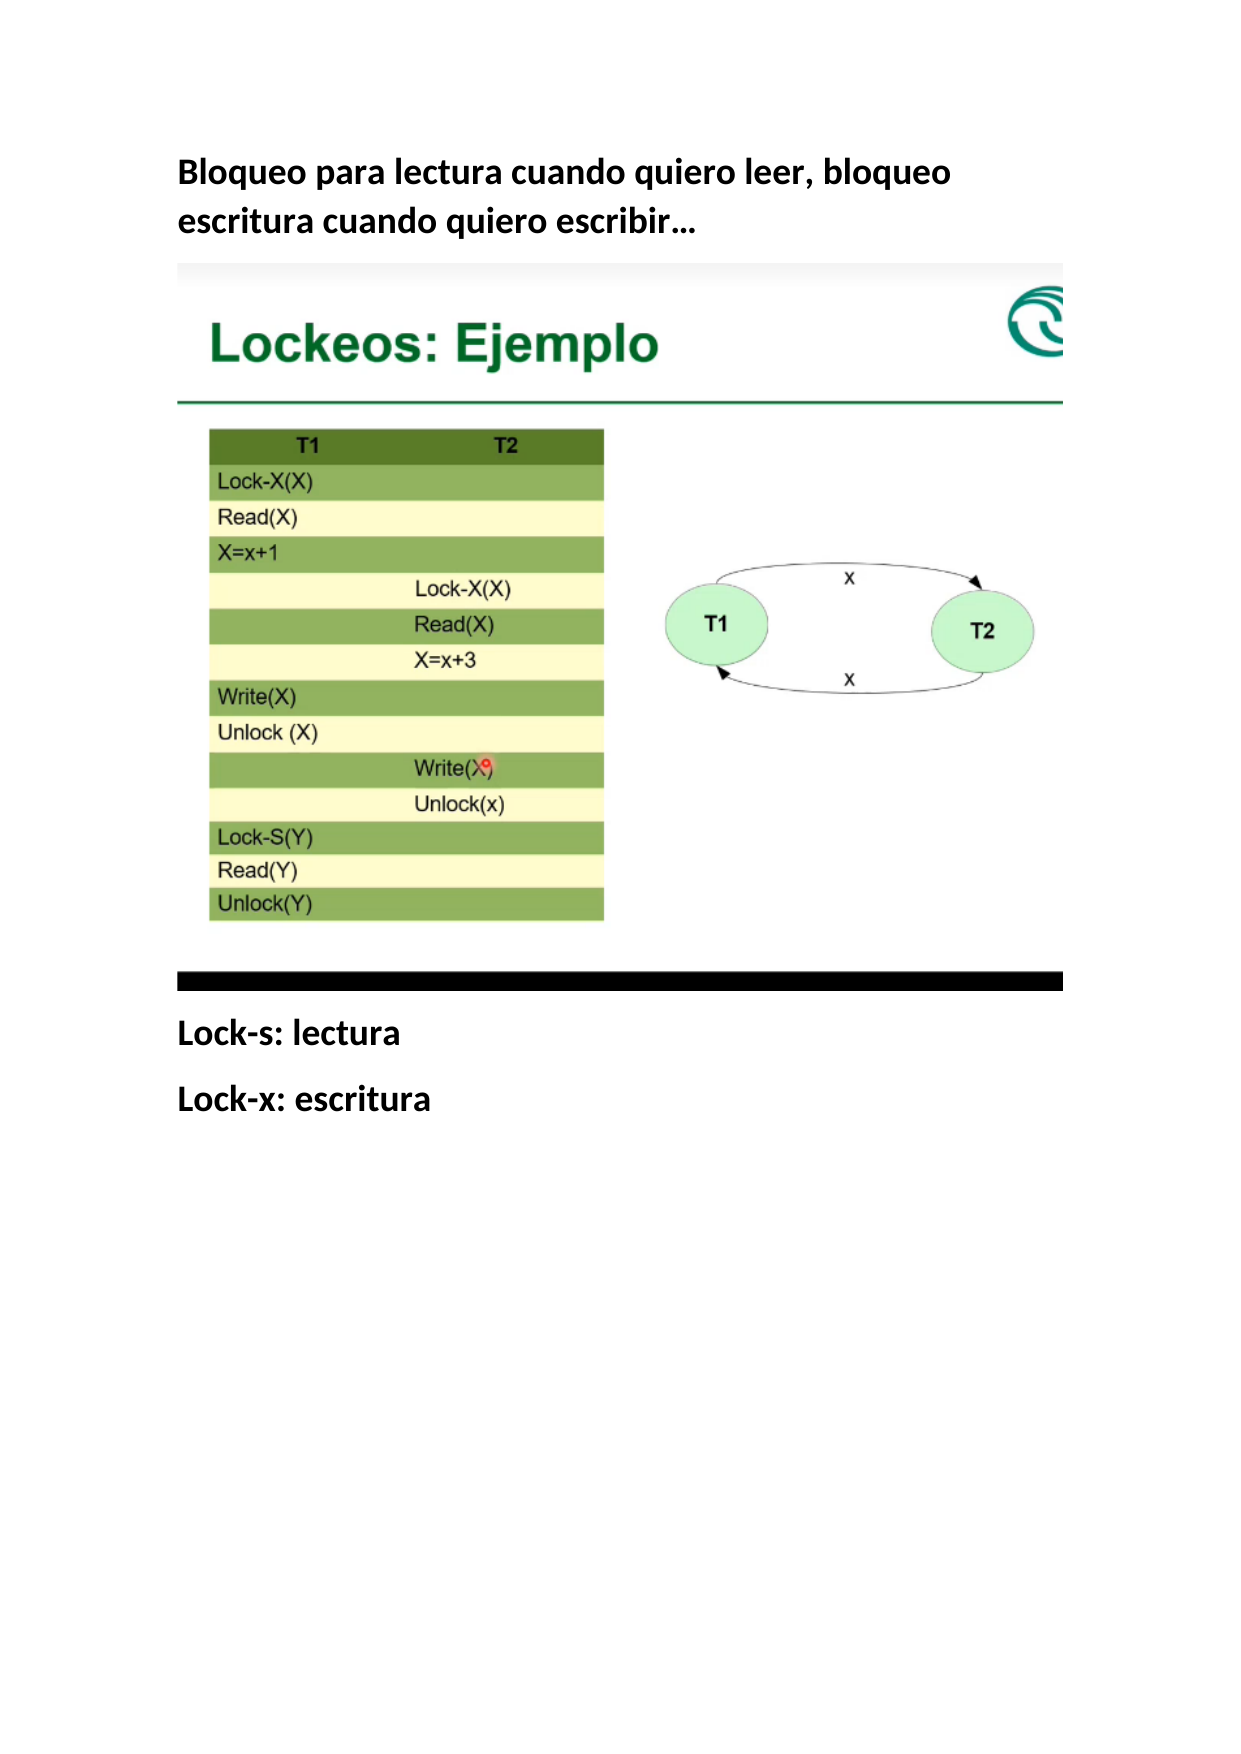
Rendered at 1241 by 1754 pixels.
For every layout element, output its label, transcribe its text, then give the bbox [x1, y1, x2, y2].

text Lock-x: escritura [177, 1075, 1063, 1121]
picture [177, 263, 1063, 991]
text Lock-s: lectura [177, 1009, 1063, 1055]
text Bloqueo para lectura cuando quiero leer, bloqueo escritura cuando quiero escribir… [177, 148, 1063, 243]
